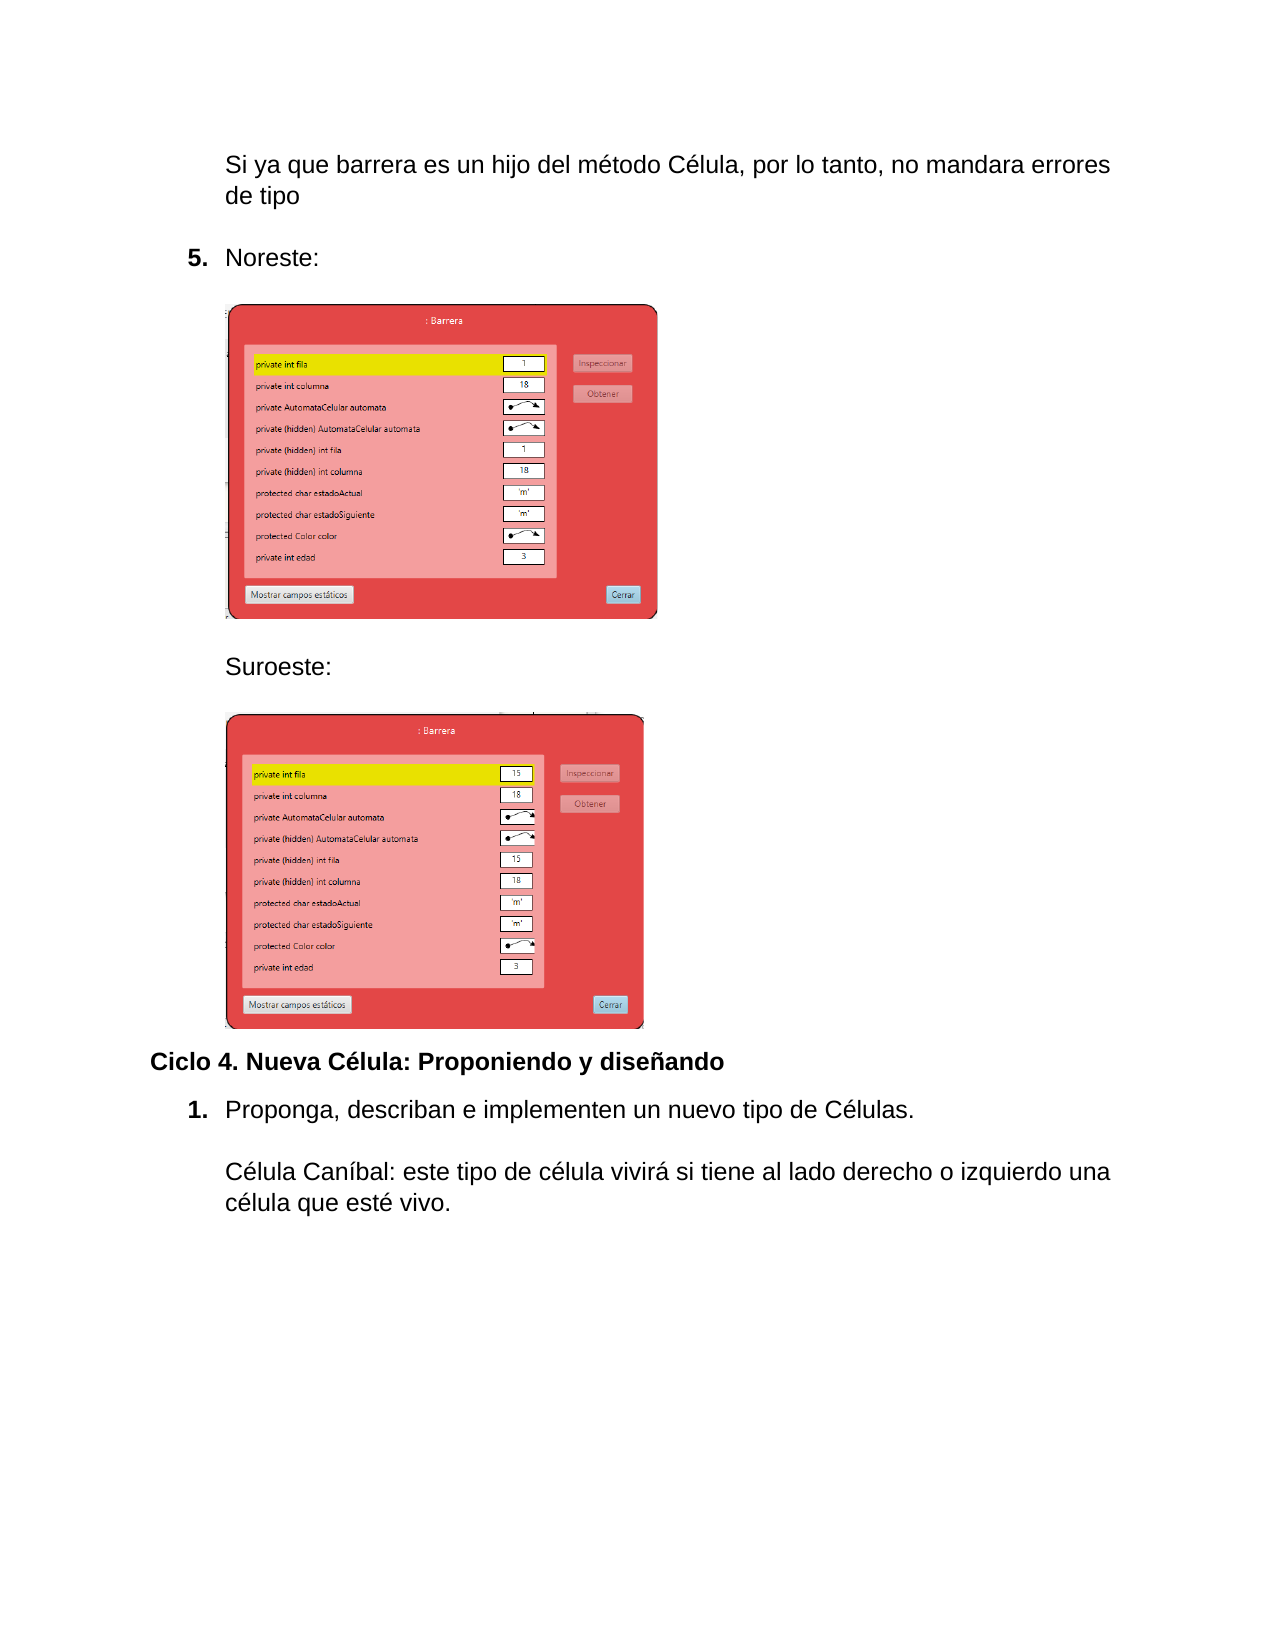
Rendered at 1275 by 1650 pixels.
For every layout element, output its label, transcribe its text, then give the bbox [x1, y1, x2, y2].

text Ciclo 4. Nueva Célula: Proponiendo y diseñando [150, 1047, 1125, 1076]
list Suroeste: [225, 651, 1125, 680]
picture [225, 304, 658, 619]
list Noreste: [187, 243, 1125, 272]
picture [225, 712, 644, 1029]
list Si ya que barrera es un hijo del método Célula, por lo tanto, no mandara errores de tipo [225, 150, 1125, 210]
list Proponga, describan e implementen un nuevo tipo de Células. [187, 1095, 1125, 1124]
list Célula Caníbal: este tipo de célula vivirá si tiene al lado derecho o izquierdo una célula que esté vivo. [225, 1157, 1125, 1217]
